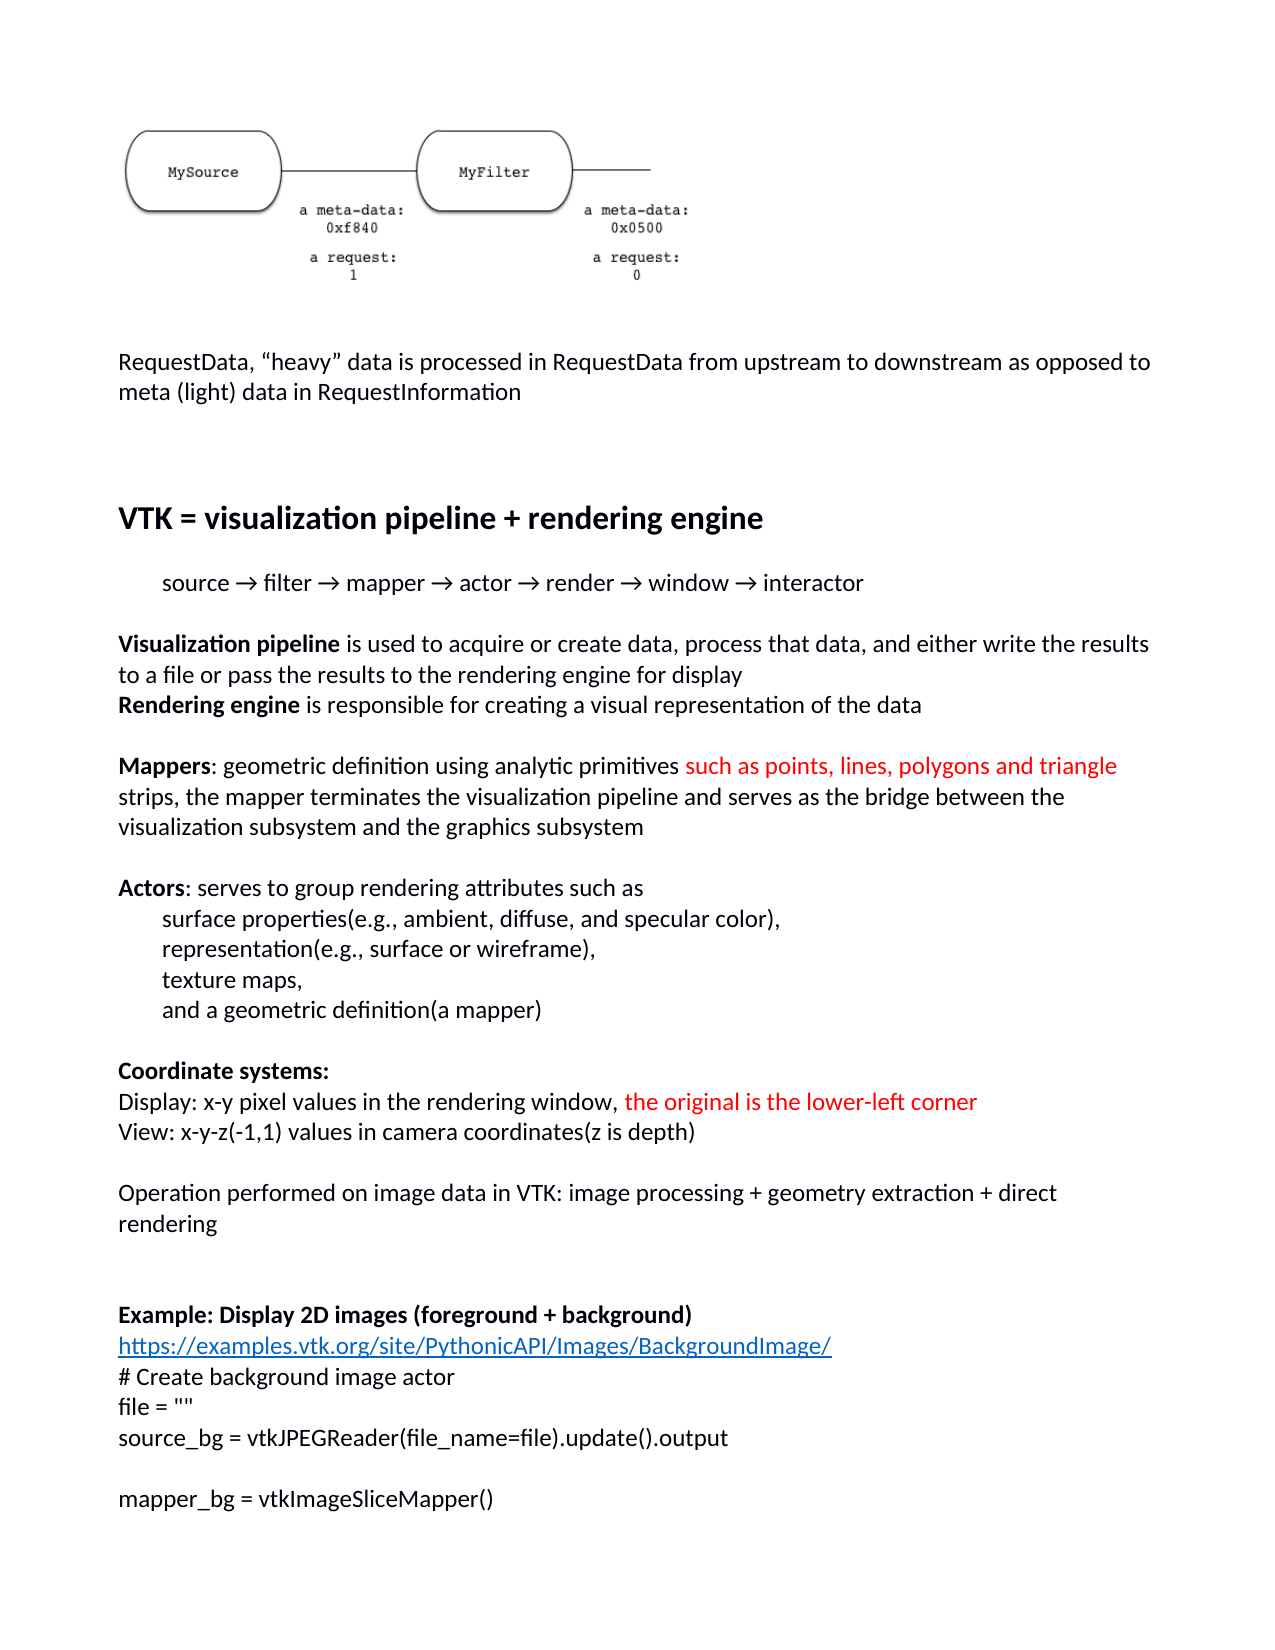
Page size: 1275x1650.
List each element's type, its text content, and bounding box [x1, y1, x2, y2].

text Coordinate systems: [118, 1056, 1157, 1086]
text RequestData, “heavy” data is processed in RequestData from upstream to downstream as opposed to meta (light) data in RequestInformation [118, 346, 1157, 407]
text source_bg = vtkJPEGReader(file_name=file).update().output [118, 1422, 1157, 1452]
text mapper_bg = vtkImageSliceMapper() [118, 1483, 1157, 1513]
picture [118, 118, 699, 285]
text # Create background image actor [118, 1361, 1157, 1391]
text Operation performed on image data in VTK: image processing + geometry extraction + direct rendering [118, 1178, 1157, 1239]
text representation(e.g., surface or wireframe), [118, 933, 1157, 964]
text Mappers: geometric definition using analytic primitives such as points, lines, polygons and triangle strips, the mapper terminates the visualization pipeline and serves as the bridge between the visualization subsystem and the graphics subsystem [118, 750, 1157, 842]
subtitle VTK = visualization pipeline + rendering engine [118, 497, 1157, 538]
text texture maps, [118, 964, 1157, 994]
text Rendering engine is responsible for creating a visual representation of the data [118, 689, 1157, 720]
text Display: x-y pixel values in the rendering window, the original is the lower-left corner [118, 1086, 1157, 1117]
text and a geometric definition(a mapper) [118, 994, 1157, 1025]
text file = "" [118, 1391, 1157, 1422]
text https://examples.vtk.org/site/PythonicAPI/Images/BackgroundImage/ [118, 1330, 1157, 1361]
text source → filter → mapper → actor → render → window → interactor [118, 567, 1157, 598]
text Example: Display 2D images (foreground + background) [118, 1300, 1157, 1330]
text View: x-y-z(-1,1) values in camera coordinates(z is depth) [118, 1117, 1157, 1147]
text Actors: serves to group rendering attributes such as [118, 872, 1157, 903]
text surface properties(e.g., ambient, diffuse, and specular color), [118, 903, 1157, 933]
text Visualization pipeline is used to acquire or create data, process that data, and either write the results to a file or pass the results to the rendering engine for display [118, 628, 1157, 689]
